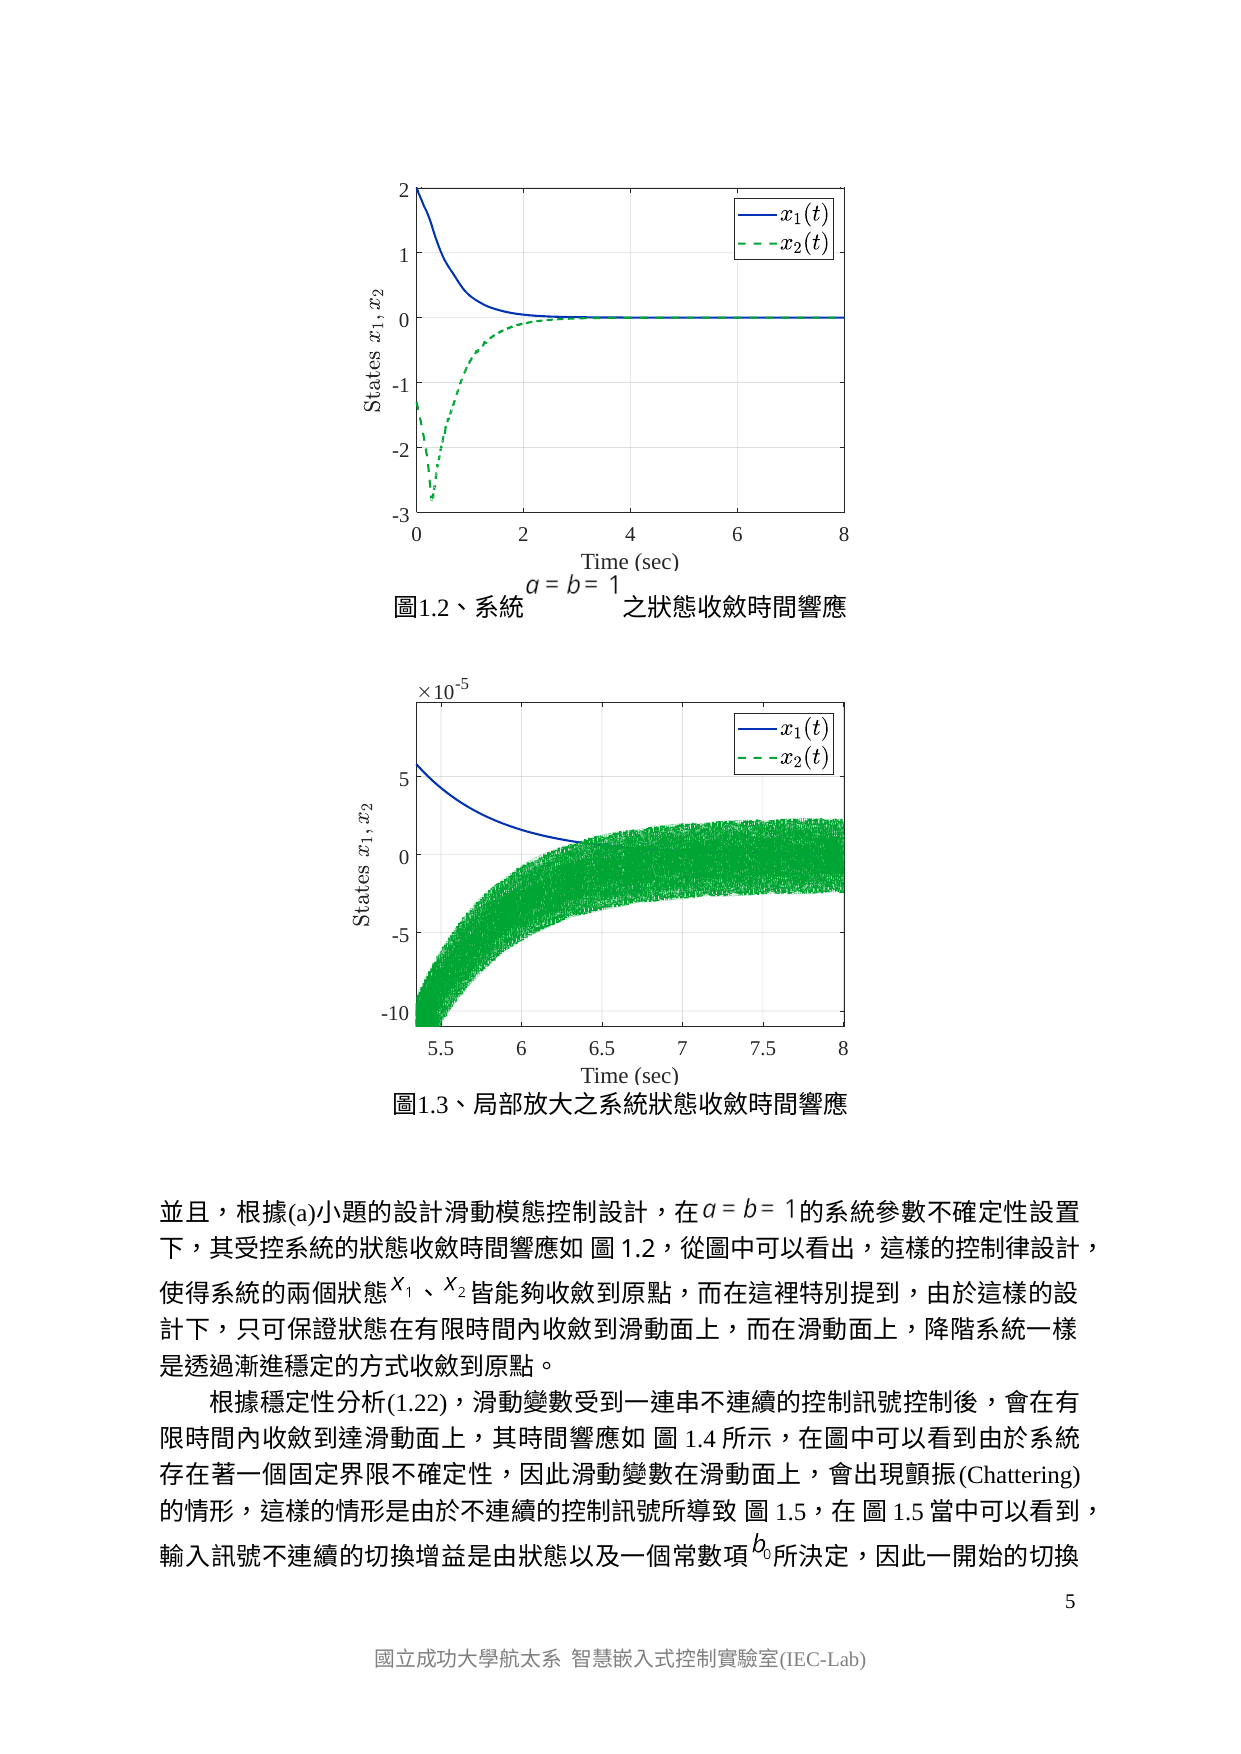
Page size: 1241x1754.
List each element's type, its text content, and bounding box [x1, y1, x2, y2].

list 圖1.2、系統之狀態收斂時間響應 [159, 571, 1081, 624]
list 並且，根據(a)小題的設計滑動模態控制設計，在的系統參數不確定性設置下，其受控系統的狀態收斂時間響應如 圖1.2，從圖中可以看出，這樣的控制律設計，使得系統的兩個狀態、皆能夠收斂到原點，而在這裡特別提到，由於這樣的設計下，只可保證狀態在有限時間內收斂到滑動面上，而在滑動面上，降階系統一樣是透過漸進穩定的方式收斂到原點。 [159, 1193, 1081, 1382]
list 圖1.3、局部放大之系統狀態收斂時間響應 [159, 1085, 1081, 1121]
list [159, 1382, 1081, 1572]
